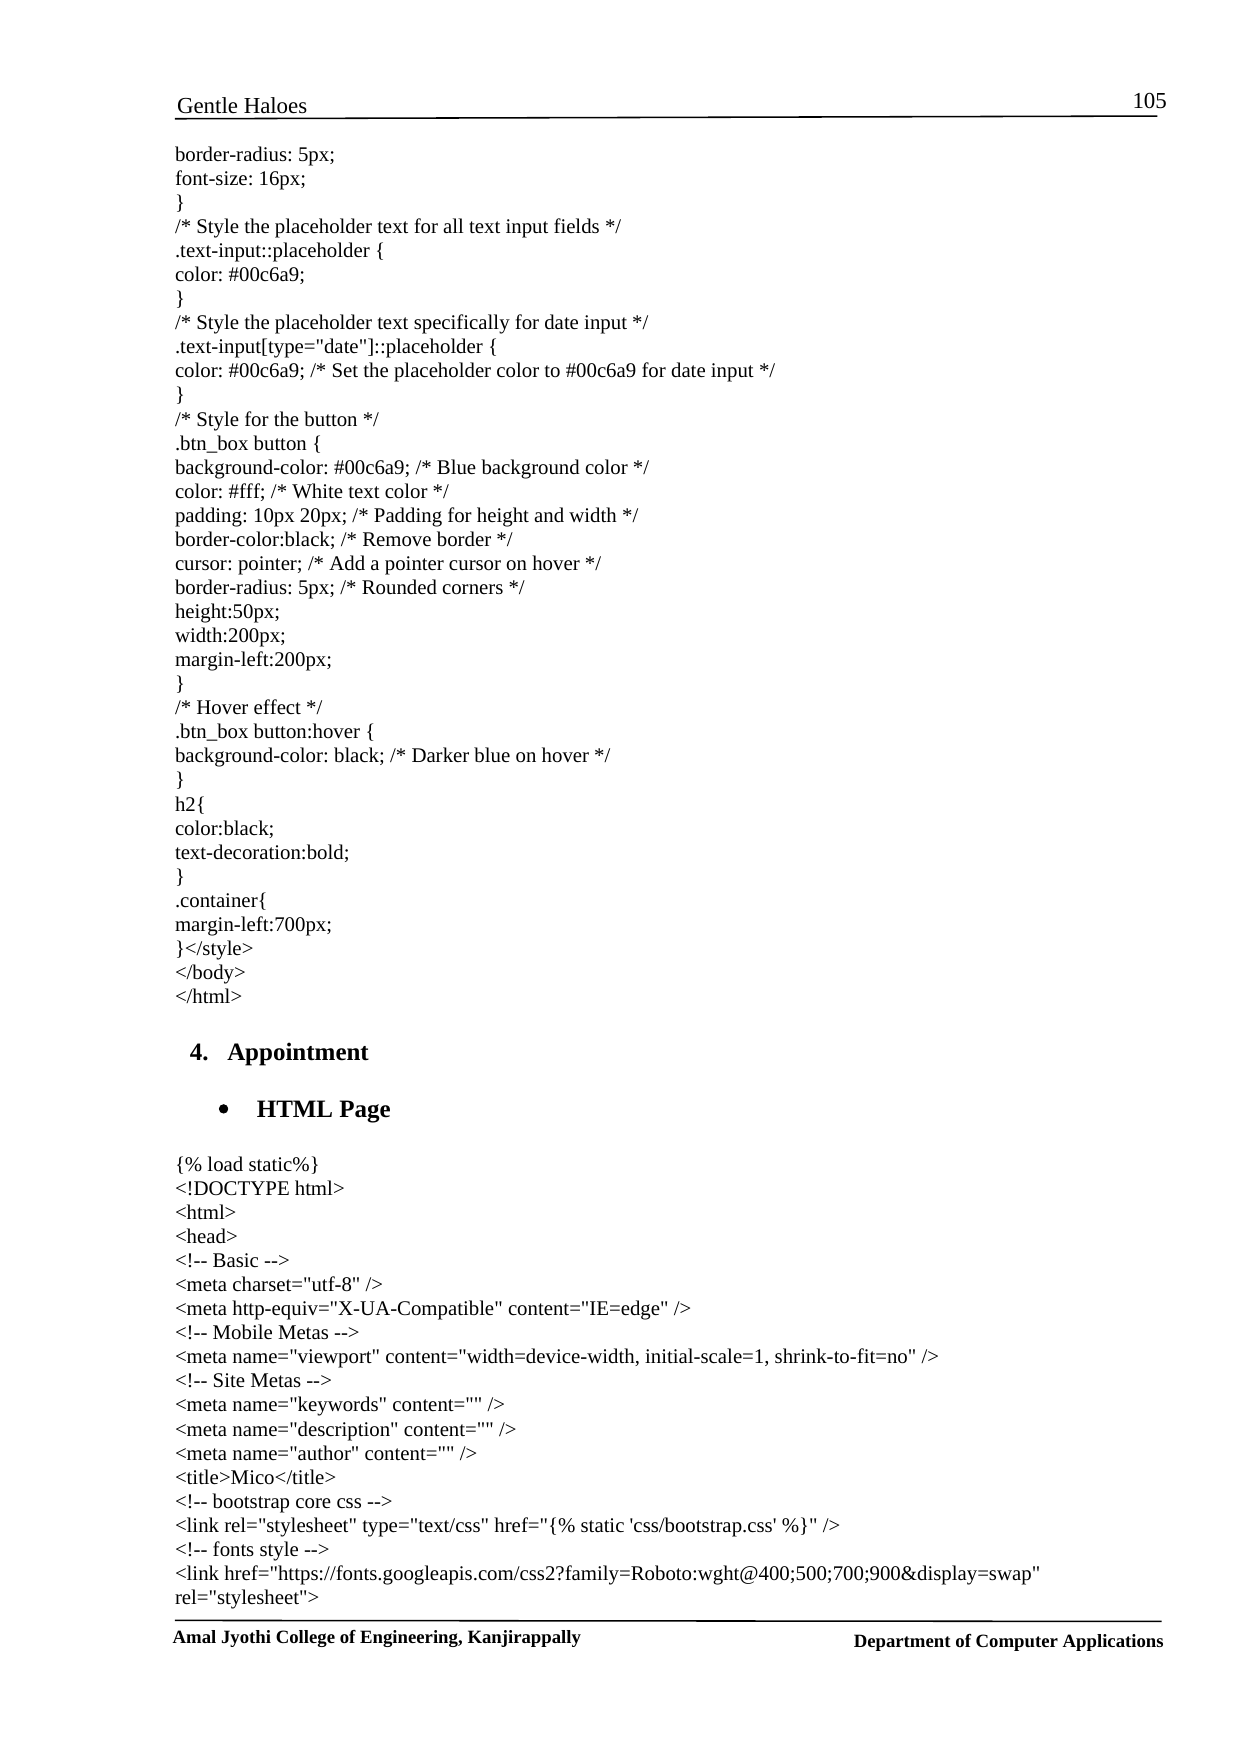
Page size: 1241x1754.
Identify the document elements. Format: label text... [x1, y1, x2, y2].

text /* Style the placeholder text specifically for date input */ [175, 310, 1162, 334]
text color: #00c6a9; [175, 262, 1162, 286]
text </body> [175, 960, 1162, 984]
text <!-- fonts style --> [175, 1537, 1162, 1561]
text /* Hover effect */ [175, 695, 1162, 719]
text color: #fff; /* White text color */ [175, 479, 1162, 503]
text text-decoration:bold; [175, 839, 1162, 864]
text border-radius: 5px; /* Rounded corners */ [175, 575, 1162, 599]
text {% load static%} [175, 1152, 1162, 1176]
text } [175, 864, 1162, 888]
text border-color:black; /* Remove border */ [175, 527, 1162, 551]
text </html> [175, 984, 1162, 1008]
text <meta charset="utf-8" /> [175, 1272, 1162, 1296]
text /* Style for the button */ [175, 406, 1162, 431]
text .btn_box button { [175, 431, 1162, 454]
text } [175, 671, 1162, 695]
text <meta name="viewport" content="width=device-width, initial-scale=1, shrink-to-fit=no" /> [175, 1344, 1162, 1368]
text width:200px; [175, 623, 1162, 647]
text <meta http-equiv="X-UA-Compatible" content="IE=edge" /> [175, 1296, 1162, 1320]
text color: #00c6a9; /* Set the placeholder color to #00c6a9 for date input */ [175, 358, 1162, 382]
list Appointment [189, 1037, 1162, 1066]
text margin-left:700px; [175, 912, 1162, 936]
text background-color: #00c6a9; /* Blue background color */ [175, 454, 1162, 479]
text border-radius: 5px; [175, 142, 1162, 166]
text } [175, 286, 1162, 310]
text <link rel="stylesheet" type="text/css" href="{% static 'css/bootstrap.css' %}" /> [175, 1513, 1162, 1537]
text <!-- Basic --> [175, 1248, 1162, 1272]
text <meta name="description" content="" /> [175, 1416, 1162, 1441]
text h2{ [175, 791, 1162, 816]
text } [175, 767, 1162, 791]
text } [175, 190, 1162, 214]
text <title>Mico</title> [175, 1464, 1162, 1489]
text .btn_box button:hover { [175, 719, 1162, 743]
text .container{ [175, 888, 1162, 912]
text background-color: black; /* Darker blue on hover */ [175, 743, 1162, 767]
text margin-left:200px; [175, 647, 1162, 671]
text }</style> [175, 936, 1162, 960]
text <!-- Mobile Metas --> [175, 1320, 1162, 1344]
list HTML Page [219, 1094, 1162, 1123]
text padding: 10px 20px; /* Padding for height and width */ [175, 503, 1162, 527]
text font-size: 16px; [175, 166, 1162, 190]
text <!-- Site Metas --> [175, 1368, 1162, 1392]
text .text-input[type="date"]::placeholder { [175, 334, 1162, 358]
text <!-- bootstrap core css --> [175, 1489, 1162, 1513]
text cursor: pointer; /* Add a pointer cursor on hover */ [175, 551, 1162, 575]
text .text-input::placeholder { [175, 238, 1162, 262]
text <!DOCTYPE html> [175, 1176, 1162, 1200]
text <head> [175, 1224, 1162, 1248]
text color:black; [175, 816, 1162, 839]
text height:50px; [175, 599, 1162, 623]
text <meta name="keywords" content="" /> [175, 1392, 1162, 1416]
text /* Style the placeholder text for all text input fields */ [175, 214, 1162, 238]
text <meta name="author" content="" /> [175, 1441, 1162, 1464]
text } [175, 382, 1162, 406]
text <html> [175, 1200, 1162, 1224]
text <link href="https://fonts.googleapis.com/css2?family=Roboto:wght@400;500;700;900&display=swap" rel="stylesheet"> [175, 1561, 1162, 1609]
